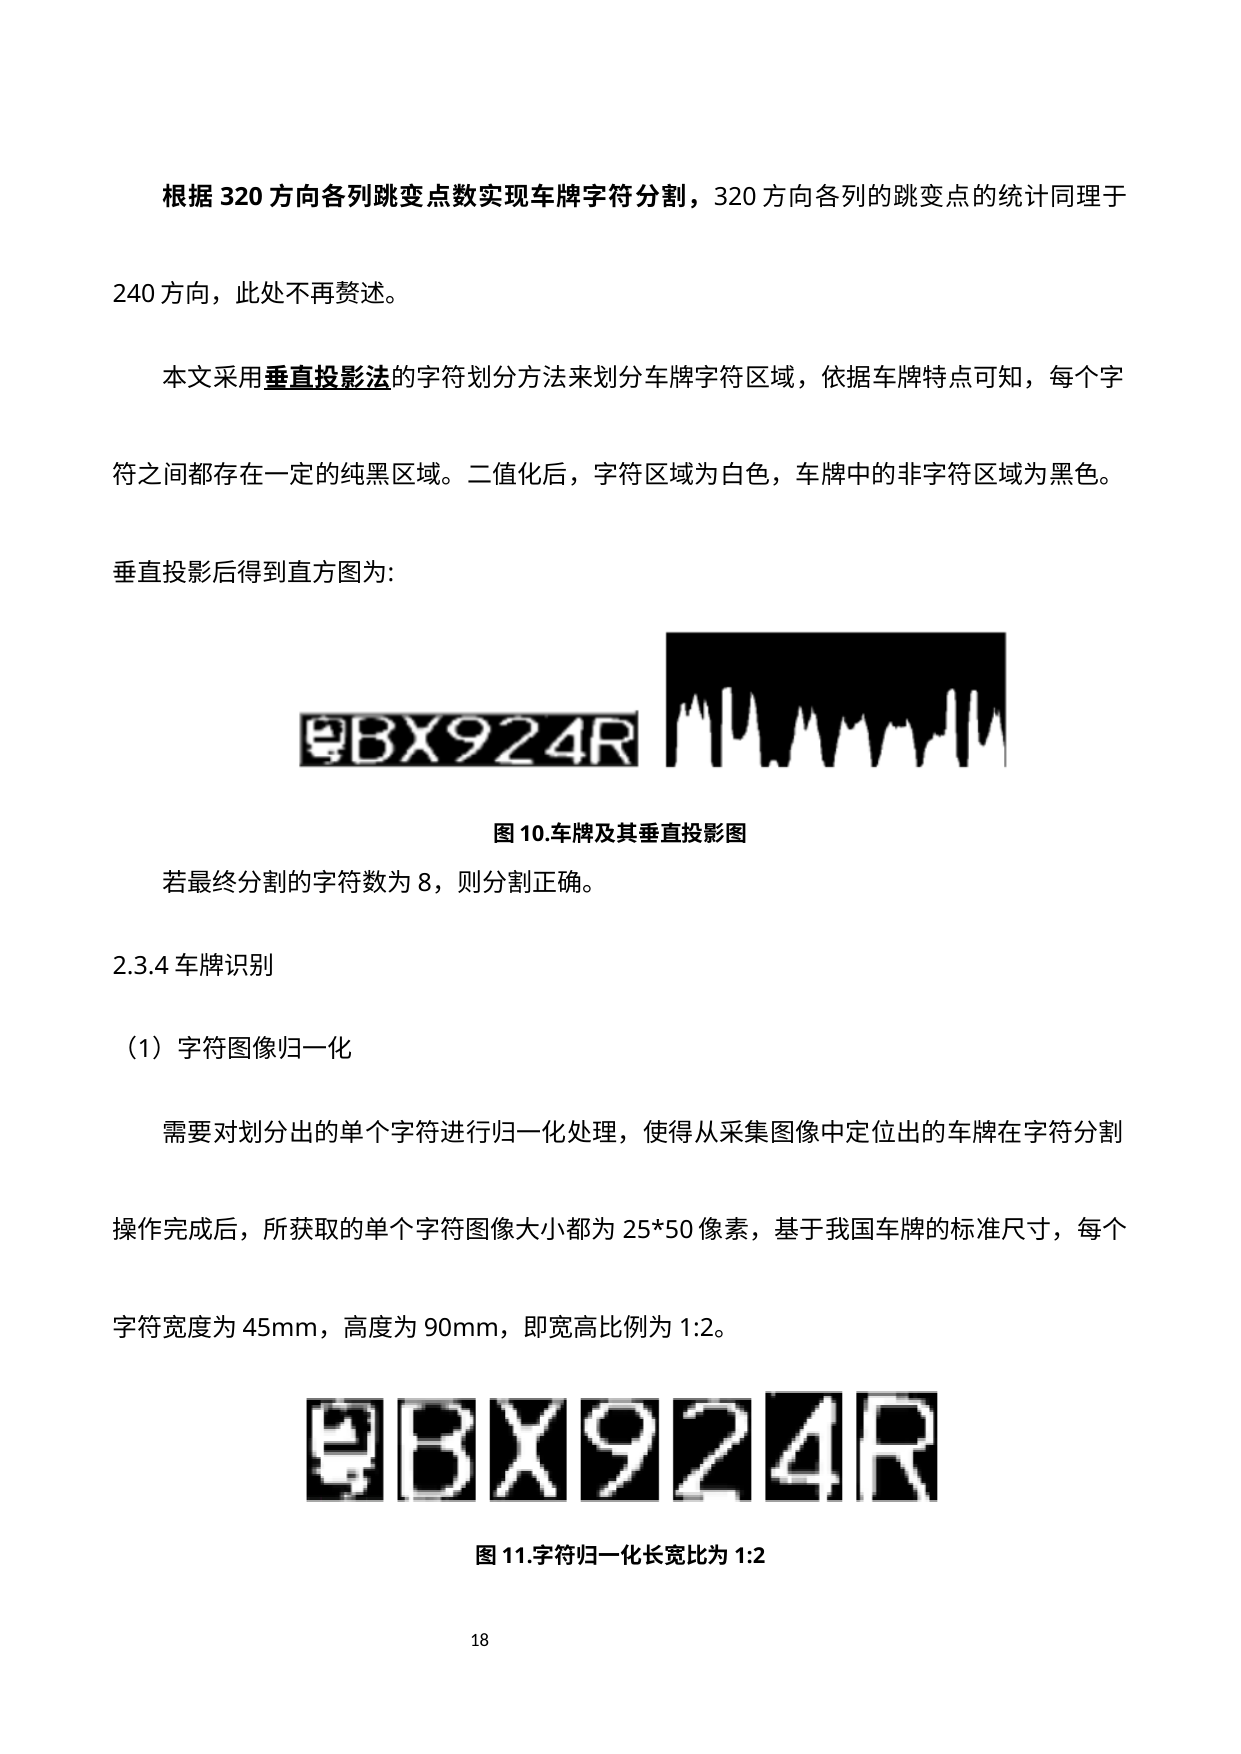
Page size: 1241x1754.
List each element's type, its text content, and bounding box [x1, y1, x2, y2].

text （1）字符图像归一化 [112, 1014, 1128, 1079]
text 图10.车牌及其垂直投影图 [112, 816, 1128, 848]
text 本文采用垂直投影法的字符划分方法来划分车牌字符区域，依据车牌特点可知，每个字符之间都存在一定的纯黑区域。二值化后，字符区域为白色，车牌中的非字符区域为黑色。垂直投影后得到直方图为: [112, 343, 1128, 603]
picture [269, 620, 1015, 791]
picture [299, 1375, 941, 1526]
text 根据320方向各列跳变点数实现车牌字符分割，320方向各列的跳变点的统计同理于240方向，此处不再赘述。 [112, 162, 1128, 324]
text 若最终分割的字符数为8，则分割正确。 [112, 848, 1128, 913]
text 需要对划分出的单个字符进行归一化处理，使得从采集图像中定位出的车牌在字符分割操作完成后，所获取的单个字符图像大小都为25*50像素，基于我国车牌的标准尺寸，每个字符宽度为45mm，高度为 90mm，即宽高比例为1:2。 [112, 1098, 1128, 1358]
text 2.3.4车牌识别 [112, 931, 1128, 996]
text 图11.字符归一化长宽比为1:2 [112, 1538, 1128, 1571]
